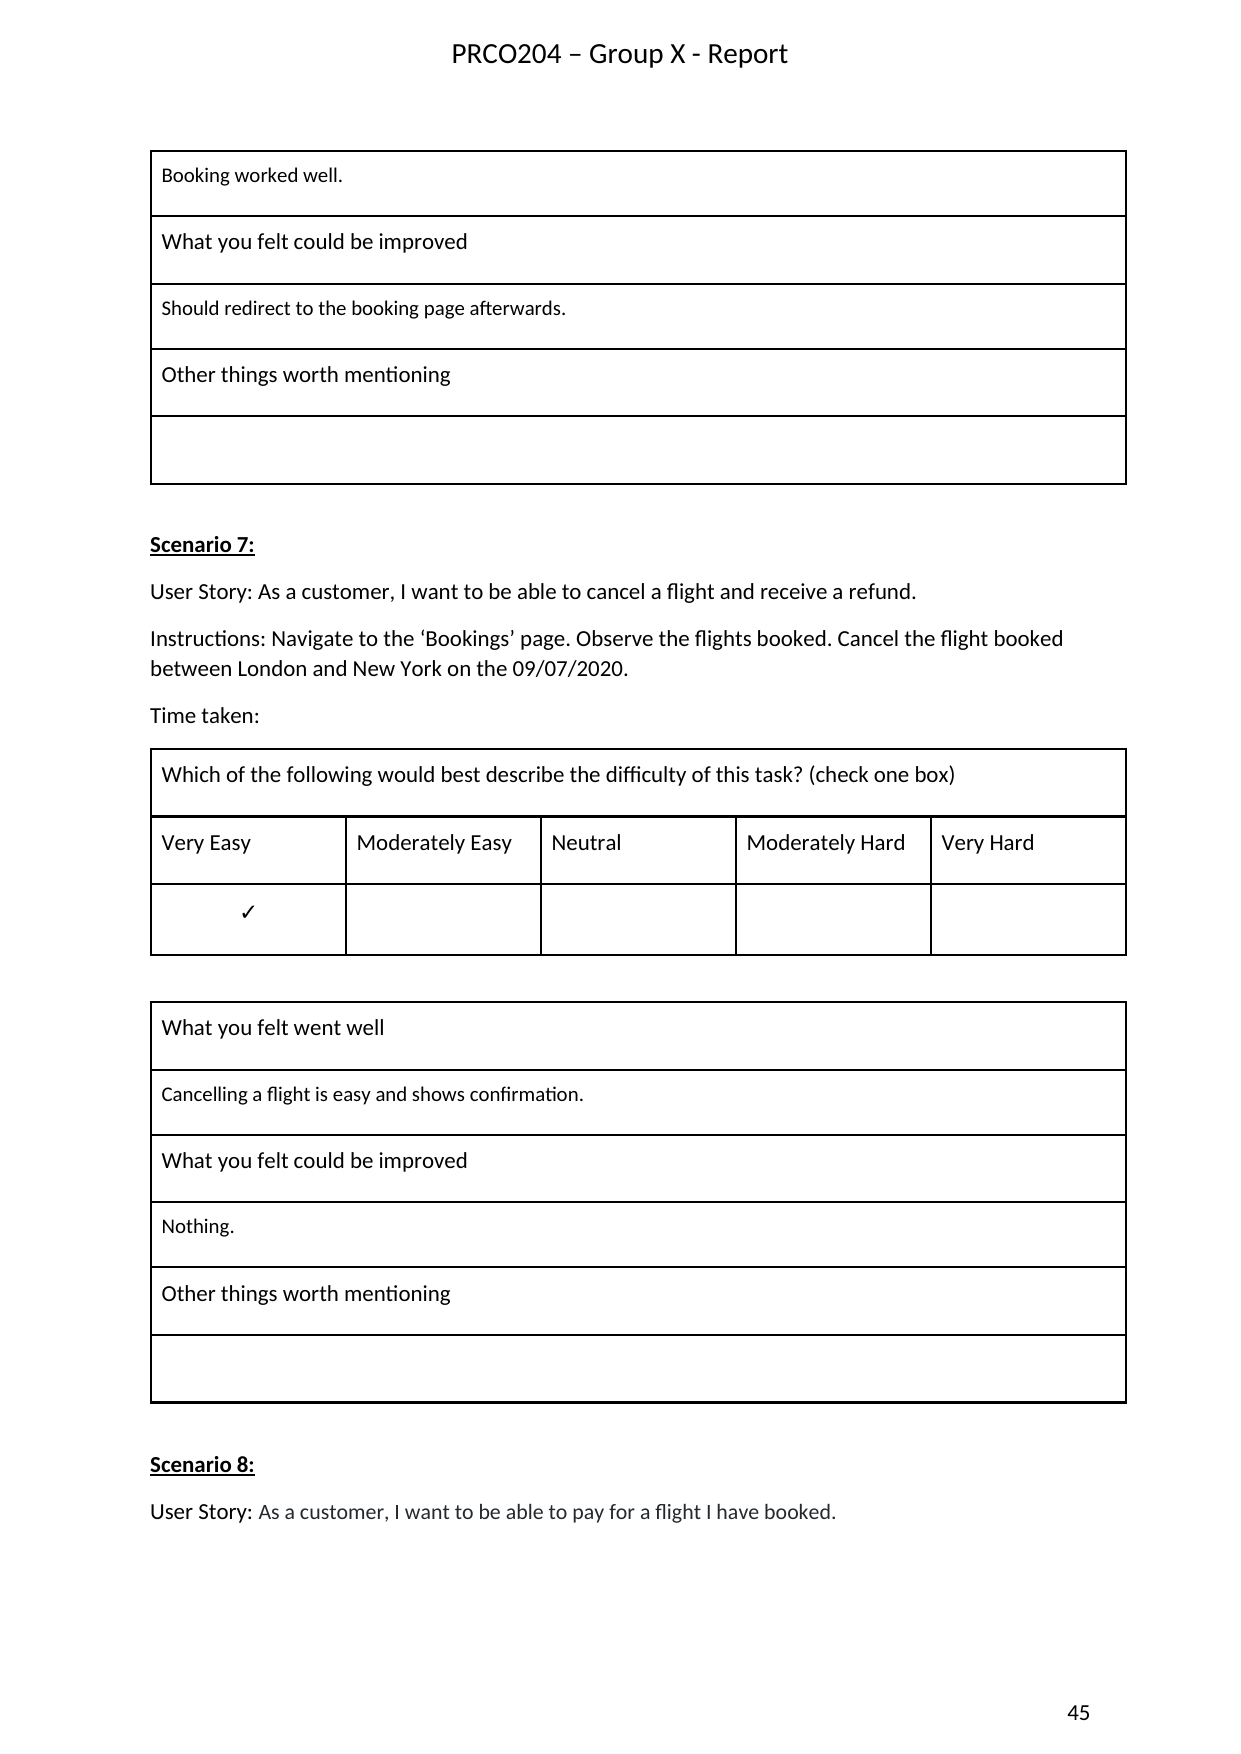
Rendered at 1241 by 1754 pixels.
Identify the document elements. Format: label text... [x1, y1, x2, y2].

text User Story: As a customer, I want to be able to cancel a flight and receive a refund. [150, 577, 1090, 605]
table_cell Moderately Hard [737, 818, 930, 883]
table_header Which of the following would best describe the difficulty of this task? (check one box) [152, 750, 1125, 815]
table_cell [152, 417, 1125, 483]
table_cell Moderately Easy [347, 818, 540, 883]
table_cell Other things worth mentioning [152, 350, 1125, 415]
table_cell [152, 1336, 1125, 1401]
table_cell Neutral [542, 818, 735, 883]
table_cell [542, 885, 735, 954]
table_cell Other things worth mentioning [152, 1268, 1125, 1334]
table_cell Booking worked well. [152, 152, 1125, 215]
table_cell What you felt could be improved [152, 217, 1125, 283]
table_cell Very Hard [932, 818, 1125, 883]
table_cell [737, 885, 930, 954]
table_cell ✓ [152, 885, 345, 954]
text Instructions: Navigate to the ‘Bookings’ page. Observe the flights booked. Cancel the flight booked between London and New York on the 09/07/2020. [150, 624, 1090, 682]
table_cell Very Easy [152, 818, 345, 883]
table_cell Cancelling a flight is easy and shows confirmation. [152, 1071, 1125, 1133]
table_cell [347, 885, 540, 954]
table_cell What you felt could be improved [152, 1136, 1125, 1201]
text Time taken: [150, 701, 1090, 729]
text Scenario 7: [150, 530, 1090, 558]
table_cell Nothing. [152, 1203, 1125, 1266]
table_header What you felt went well [152, 1003, 1125, 1068]
table_cell Should redirect to the booking page afterwards. [152, 285, 1125, 348]
text Scenario 8: [150, 1450, 1090, 1478]
text User Story: As a customer, I want to be able to pay for a flight I have booked. [150, 1497, 1090, 1525]
table_cell [932, 885, 1125, 954]
